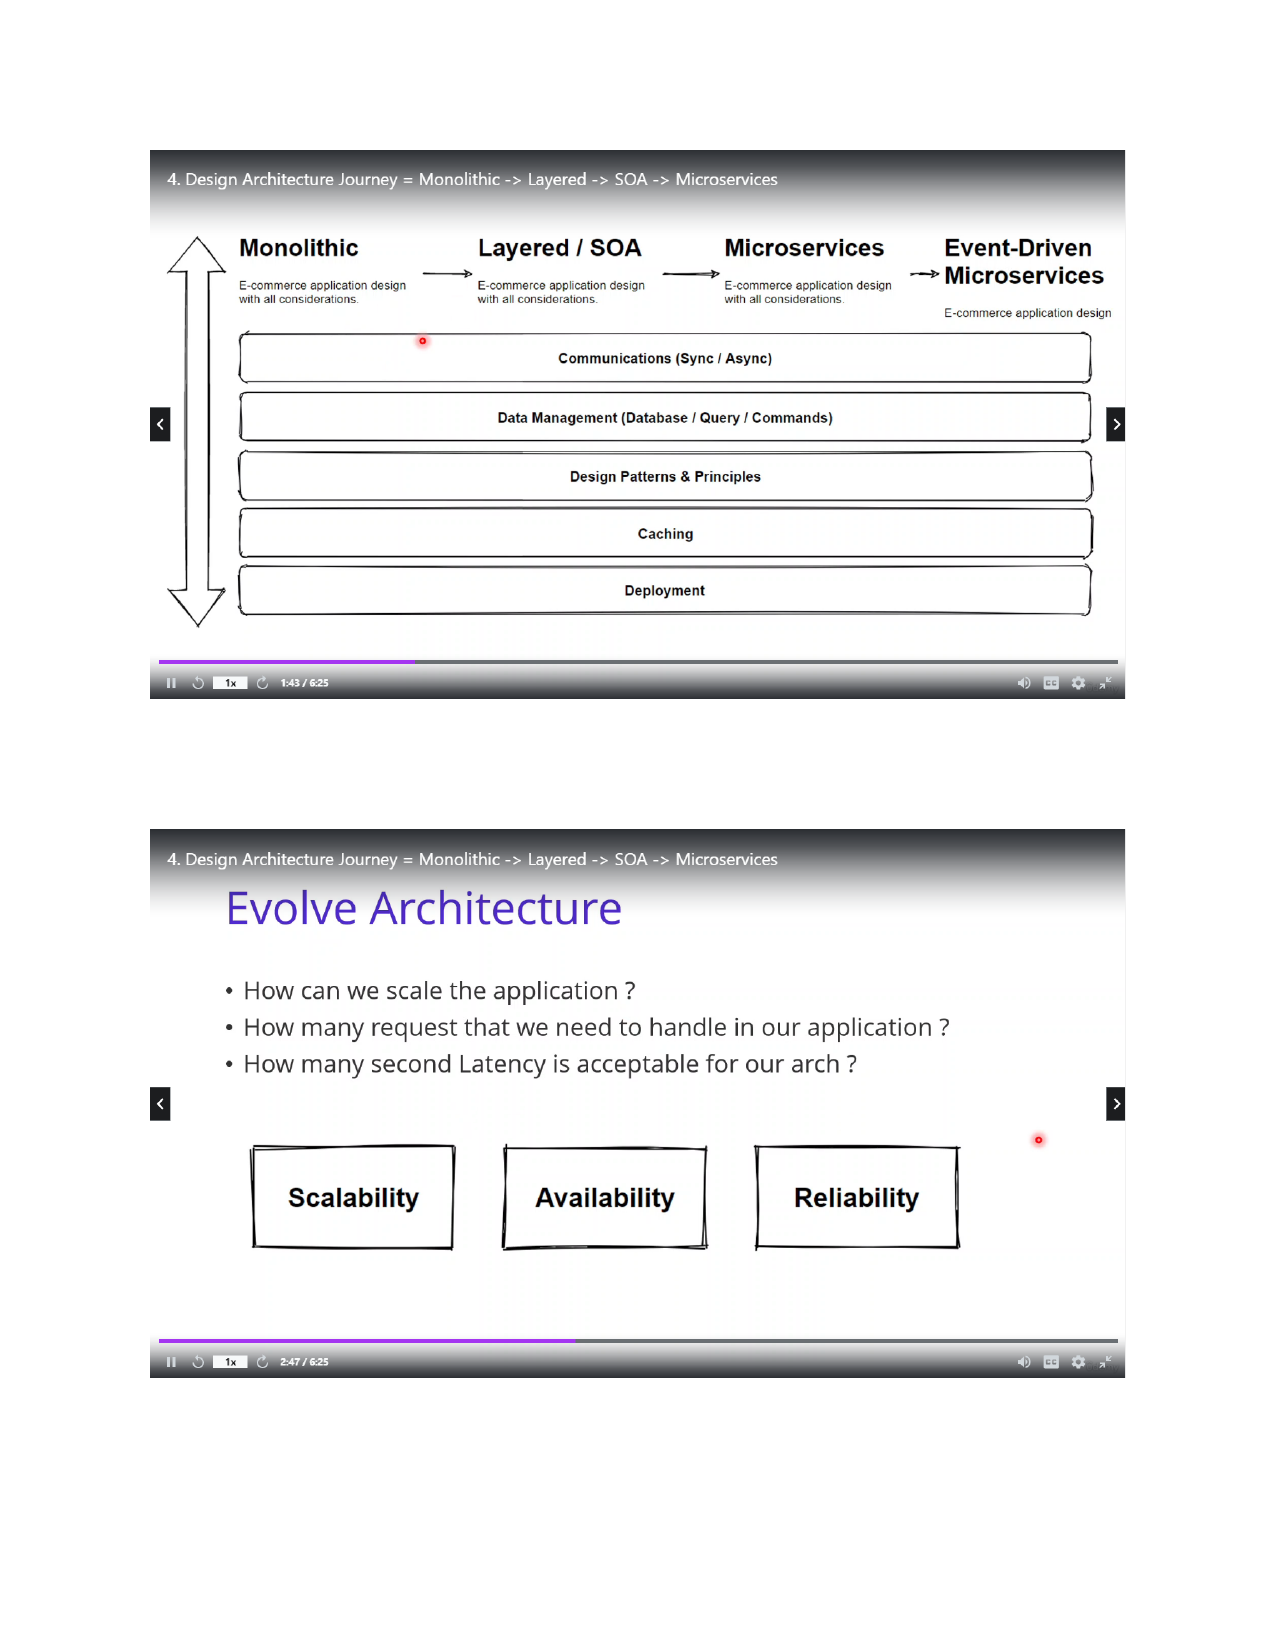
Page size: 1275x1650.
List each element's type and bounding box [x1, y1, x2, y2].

picture [150, 150, 1125, 699]
picture [150, 829, 1125, 1378]
